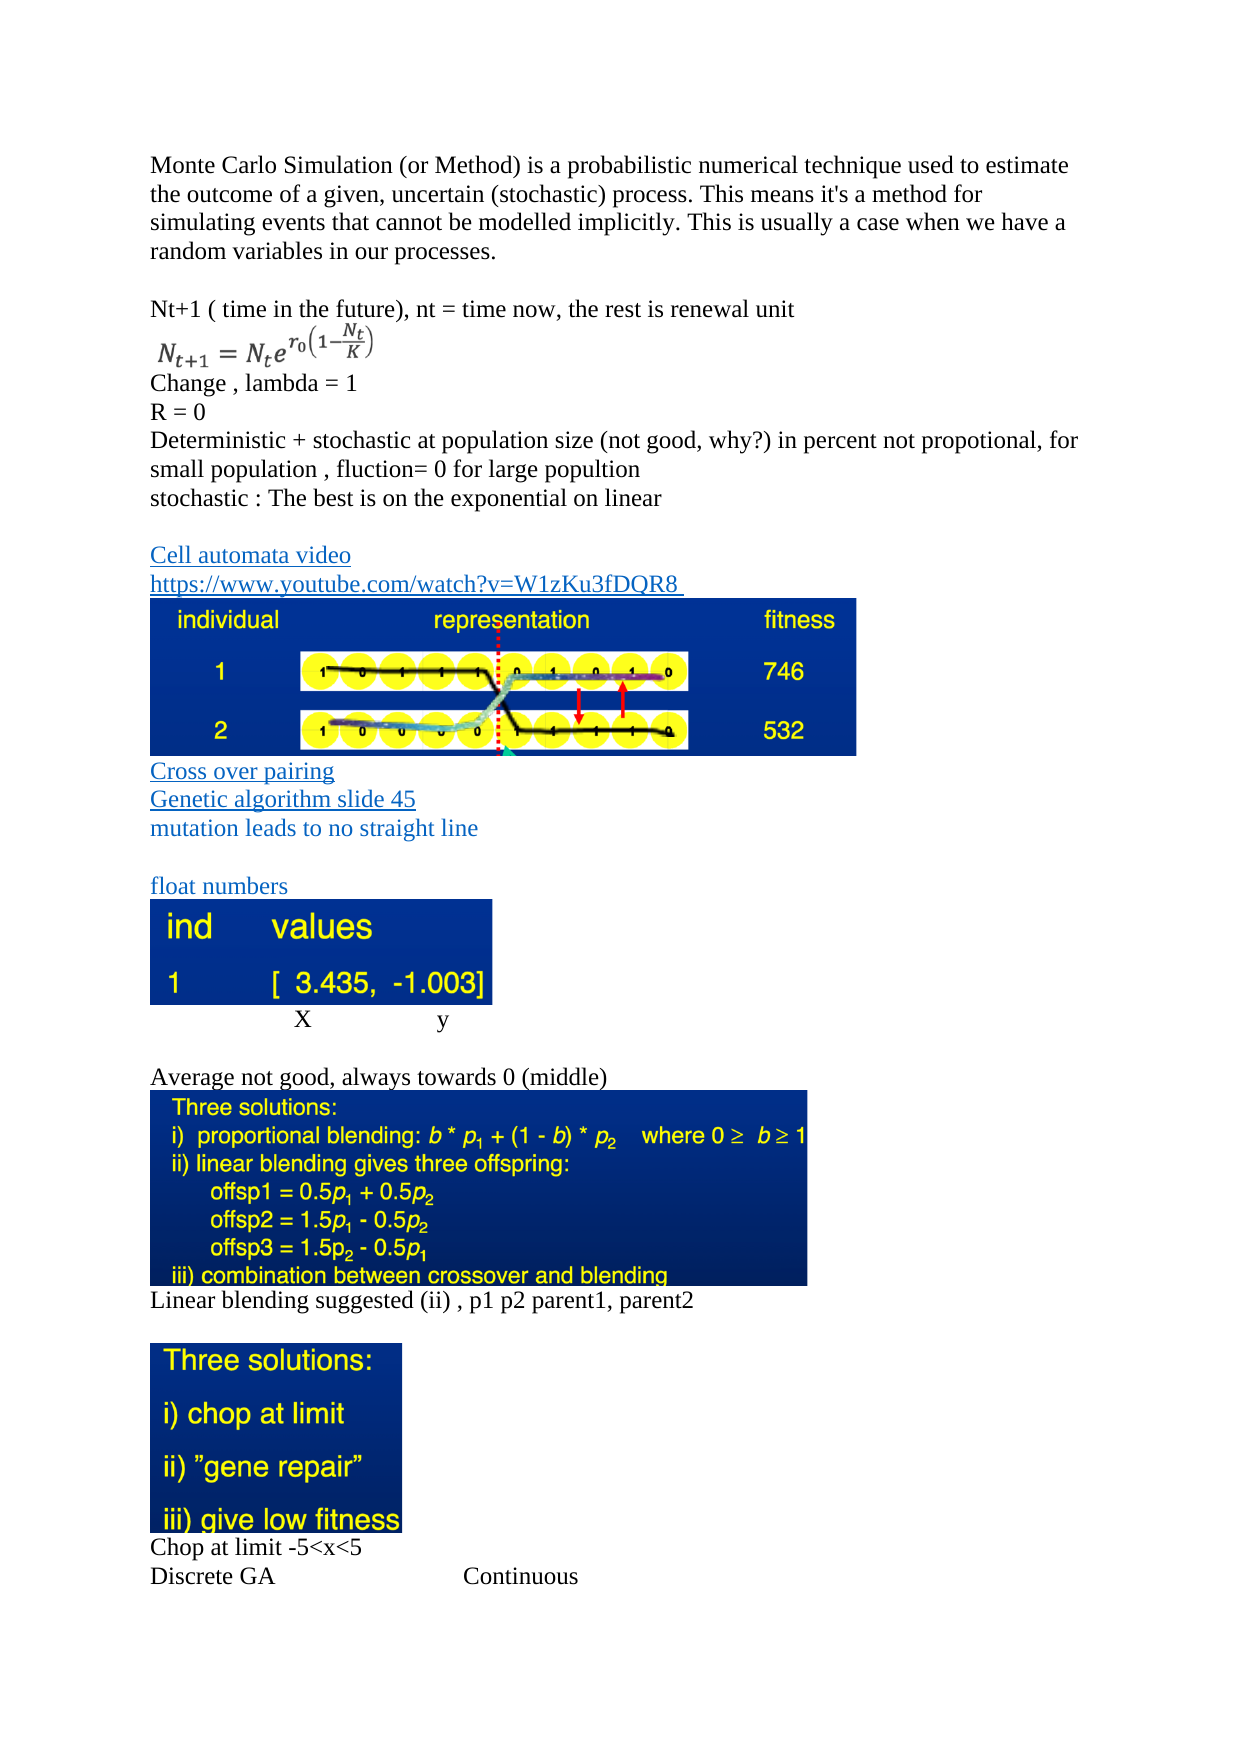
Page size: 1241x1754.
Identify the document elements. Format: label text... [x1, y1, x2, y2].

text Change , lambda = 1 [150, 368, 1090, 397]
text Monte Carlo Simulation (or Method) is a probabilistic numerical technique used to estimate the outcome of a given, uncertain (stochastic) process. This means it's a method for simulating events that cannot be modelled implicitly. This is usually a case when we have a random variables in our processes. [150, 150, 1090, 265]
picture [150, 1343, 403, 1533]
text Deterministic + stochastic at population size (not good, why?) in percent not propotional, for small population , fluction= 0 for large popultion [150, 426, 1090, 483]
picture [150, 1090, 808, 1286]
text stochastic : The best is on the exponential on linear [150, 483, 1090, 512]
text Chop at limit -5<x<5 [150, 1532, 1090, 1561]
text Cell automata video [150, 541, 1090, 569]
text Cross over pairing [150, 756, 1090, 784]
picture [150, 322, 396, 368]
text X y [150, 1004, 1090, 1033]
text mutation leads to no straight line [150, 813, 1090, 842]
text Discrete GA Continuous [150, 1561, 1090, 1590]
text float numbers [150, 871, 1090, 899]
picture [150, 899, 493, 1005]
text Genetic algorithm slide 45 [150, 784, 1090, 813]
text Nt+1 ( time in the future), nt = time now, the rest is renewal unit [150, 294, 1090, 322]
text https://www.youtube.com/watch?v=W1zKu3fDQR8 [150, 569, 1090, 598]
picture [150, 598, 857, 756]
text Linear blending suggested (ii) , p1 p2 parent1, parent2 [150, 1286, 1090, 1314]
text R = 0 [150, 397, 1090, 426]
